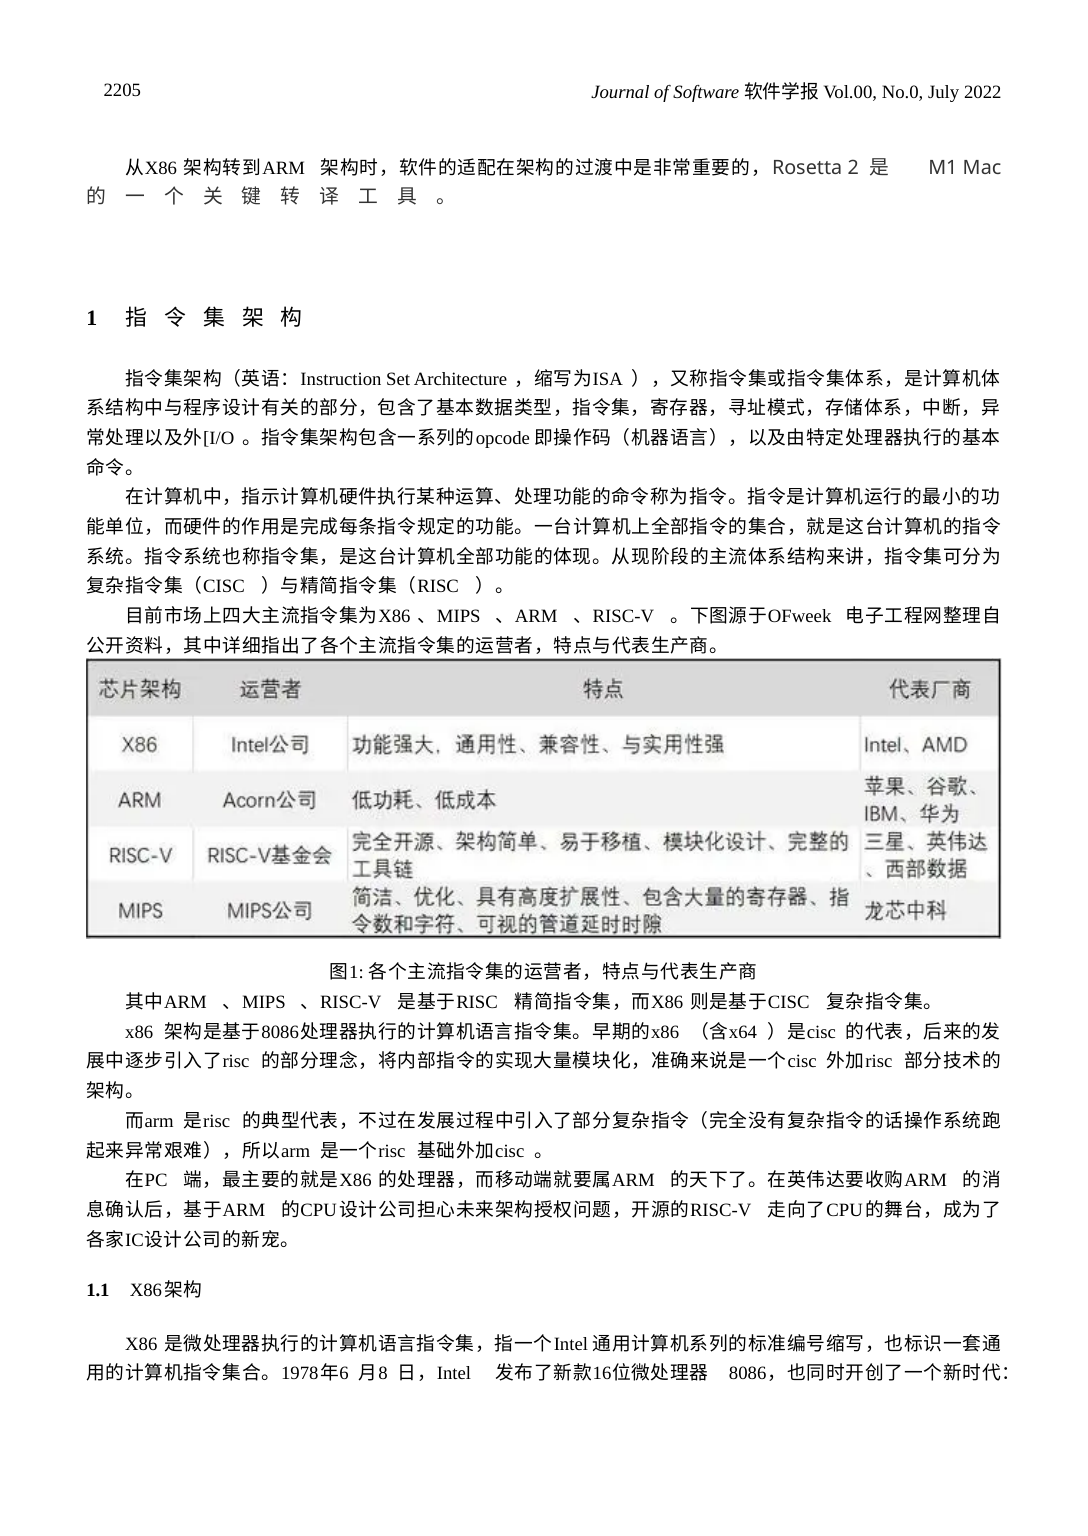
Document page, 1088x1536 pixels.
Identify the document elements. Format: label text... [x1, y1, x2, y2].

text 而arm是risc的典型代表，不过在发展过程中引入了部分复杂指令（完全没有复杂指令的话操作系统跑起来异常艰难），所以arm是一个risc基础外加cisc。 [86, 1104, 1001, 1164]
subtitle 指令集架构 [86, 286, 1001, 345]
text 从X86架构转到ARM架构时，软件的适配在架构的过渡中是非常重要的，Rosetta 2是 M1 Mac 的一个关键转译工具。 [86, 151, 1001, 210]
text 图1: 各个主流指令集的运营者，特点与代表生产商 [86, 956, 1001, 986]
text 在计算机中，指示计算机硬件执行某种运算、处理功能的命令称为指令。指令是计算机运行的最小的功能单位，而硬件的作用是完成每条指令规定的功能。一台计算机上全部指令的集合，就是这台计算机的指令系统。指令系统也称指令集，是这台计算机全部功能的体现。从现阶段的主流体系结构来讲，指令集可分为复杂指令集（CISC）与精简指令集（RISC）。 [86, 481, 1001, 599]
picture [86, 658, 1002, 939]
text 目前市场上四大主流指令集为X86、MIPS、ARM、RISC-V。下图源于OFweek电子工程网整理自公开资料，其中详细指出了各个主流指令集的运营者，特点与代表生产商。 [86, 599, 1001, 658]
text 其中ARM、MIPS、RISC-V是基于RISC精简指令集，而X86则是基于CISC复杂指令集。 [86, 986, 1001, 1015]
text x86架构是基于8086处理器执行的计算机语言指令集。早期的x86（含x64）是cisc的代表，后来的发展中逐步引入了risc的部分理念，将内部指令的实现大量模块化，准确来说是一个cisc外加risc部分技术的架构。 [86, 1015, 1001, 1104]
subtitle X86架构 [86, 1260, 1001, 1319]
text 指令集架构（英语：Instruction Set Architecture，缩写为ISA），又称指令集或指令集体系，是计算机体系结构中与程序设计有关的部分，包含了基本数据类型，指令集，寄存器，寻址模式，存储体系，中断，异常处理以及外[I/O。指令集架构包含一系列的opcode即操作码（机器语言），以及由特定处理器执行的基本命令。 [86, 362, 1001, 481]
text 在PC端，最主要的就是X86的处理器，而移动端就要属ARM的天下了。在英伟达要收购ARM的消息确认后，基于ARM的CPU设计公司担心未来架构授权问题，开源的RISC-V走向了CPU的舞台，成为了各家IC设计公司的新宠。 [86, 1164, 1001, 1253]
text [86, 1327, 1001, 1386]
